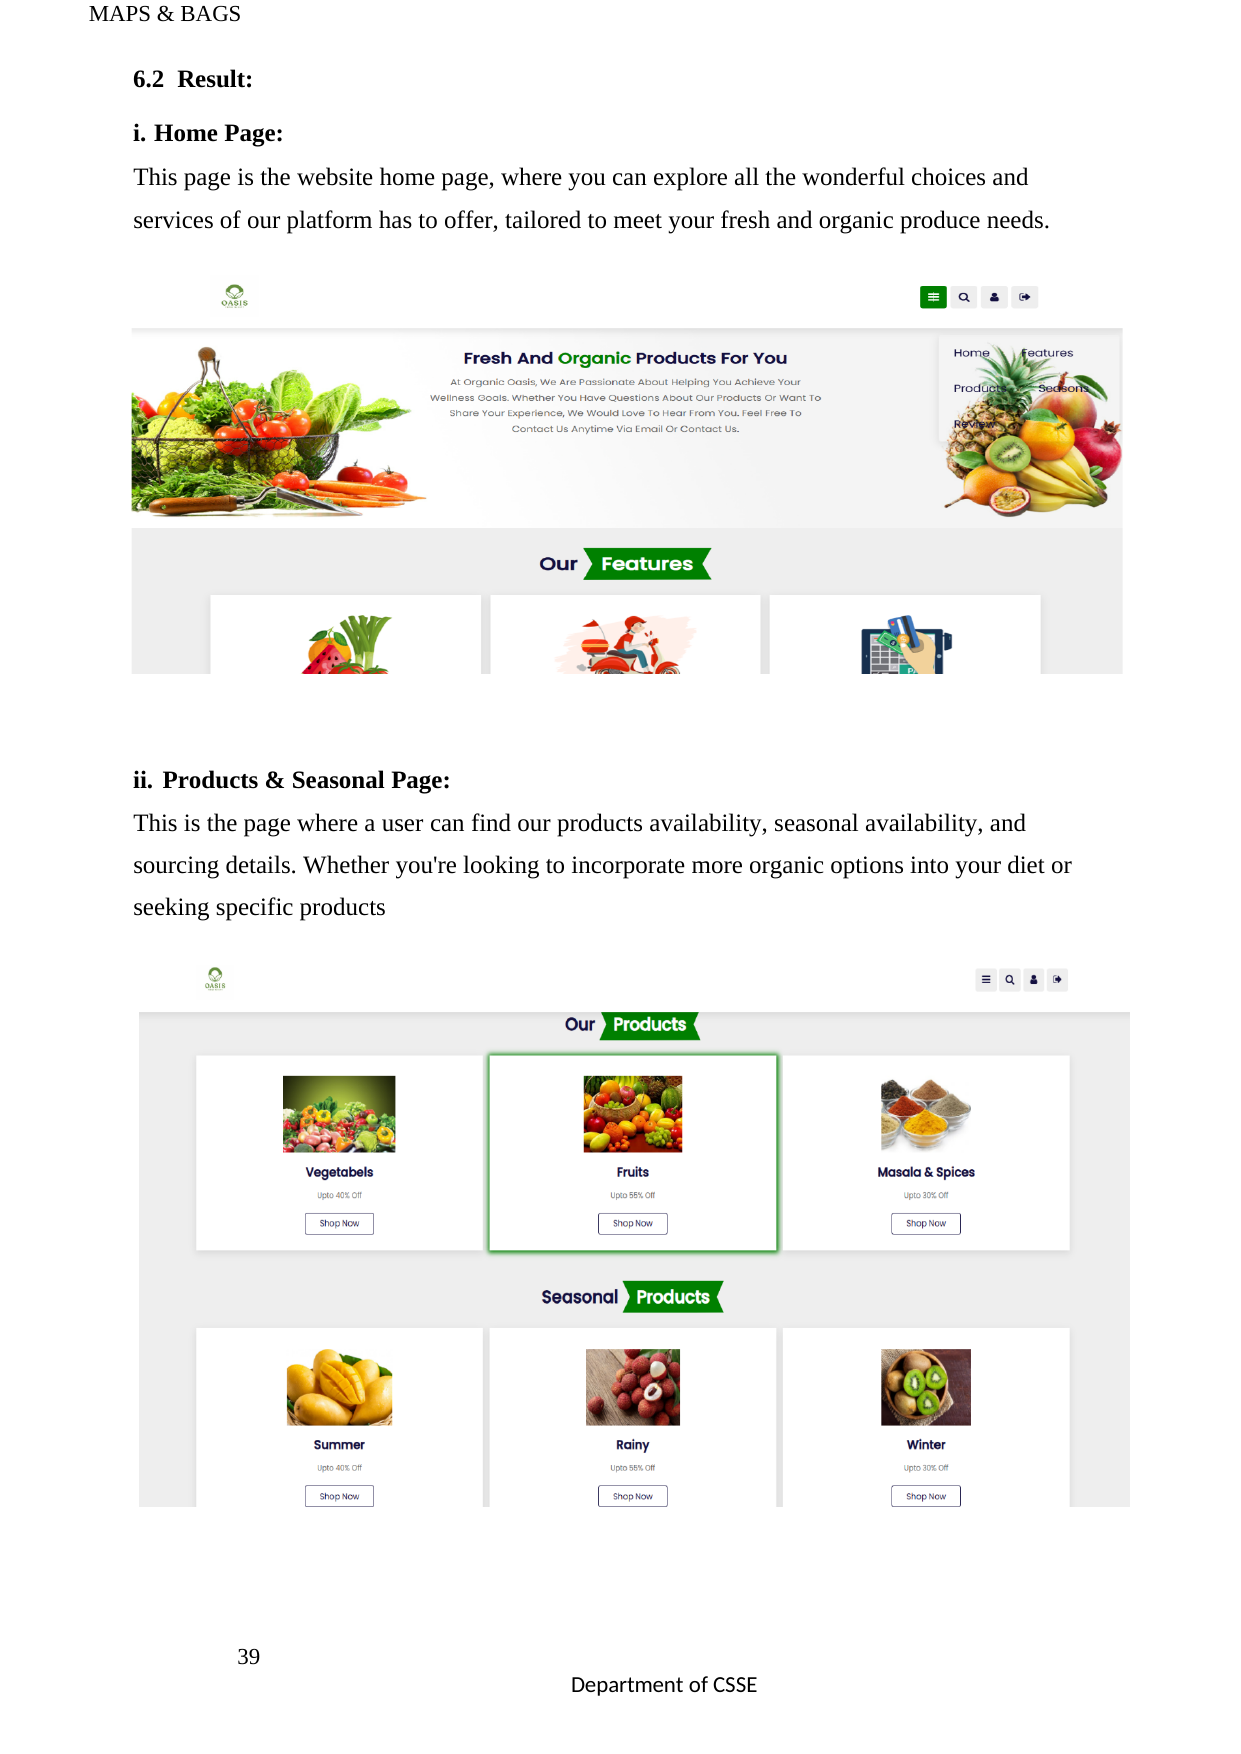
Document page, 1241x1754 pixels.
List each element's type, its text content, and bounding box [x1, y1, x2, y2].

subtitle Products & Seasonal Page: [133, 765, 1155, 793]
list Home Page: [133, 118, 1155, 147]
text This is the page where a user can find our products availability, seasonal availability, and sourcing details. Whether you're looking to incorporate more organic options into your diet or seeking specific products [133, 808, 1110, 921]
text This page is the website home page, where you can explore all the wonderful choices and services of our platform has to offer, tailored to meet your fresh and organic produce needs. [133, 162, 1103, 234]
picture [131, 267, 1123, 674]
subtitle Result: [133, 64, 1155, 93]
picture [139, 965, 1130, 1507]
